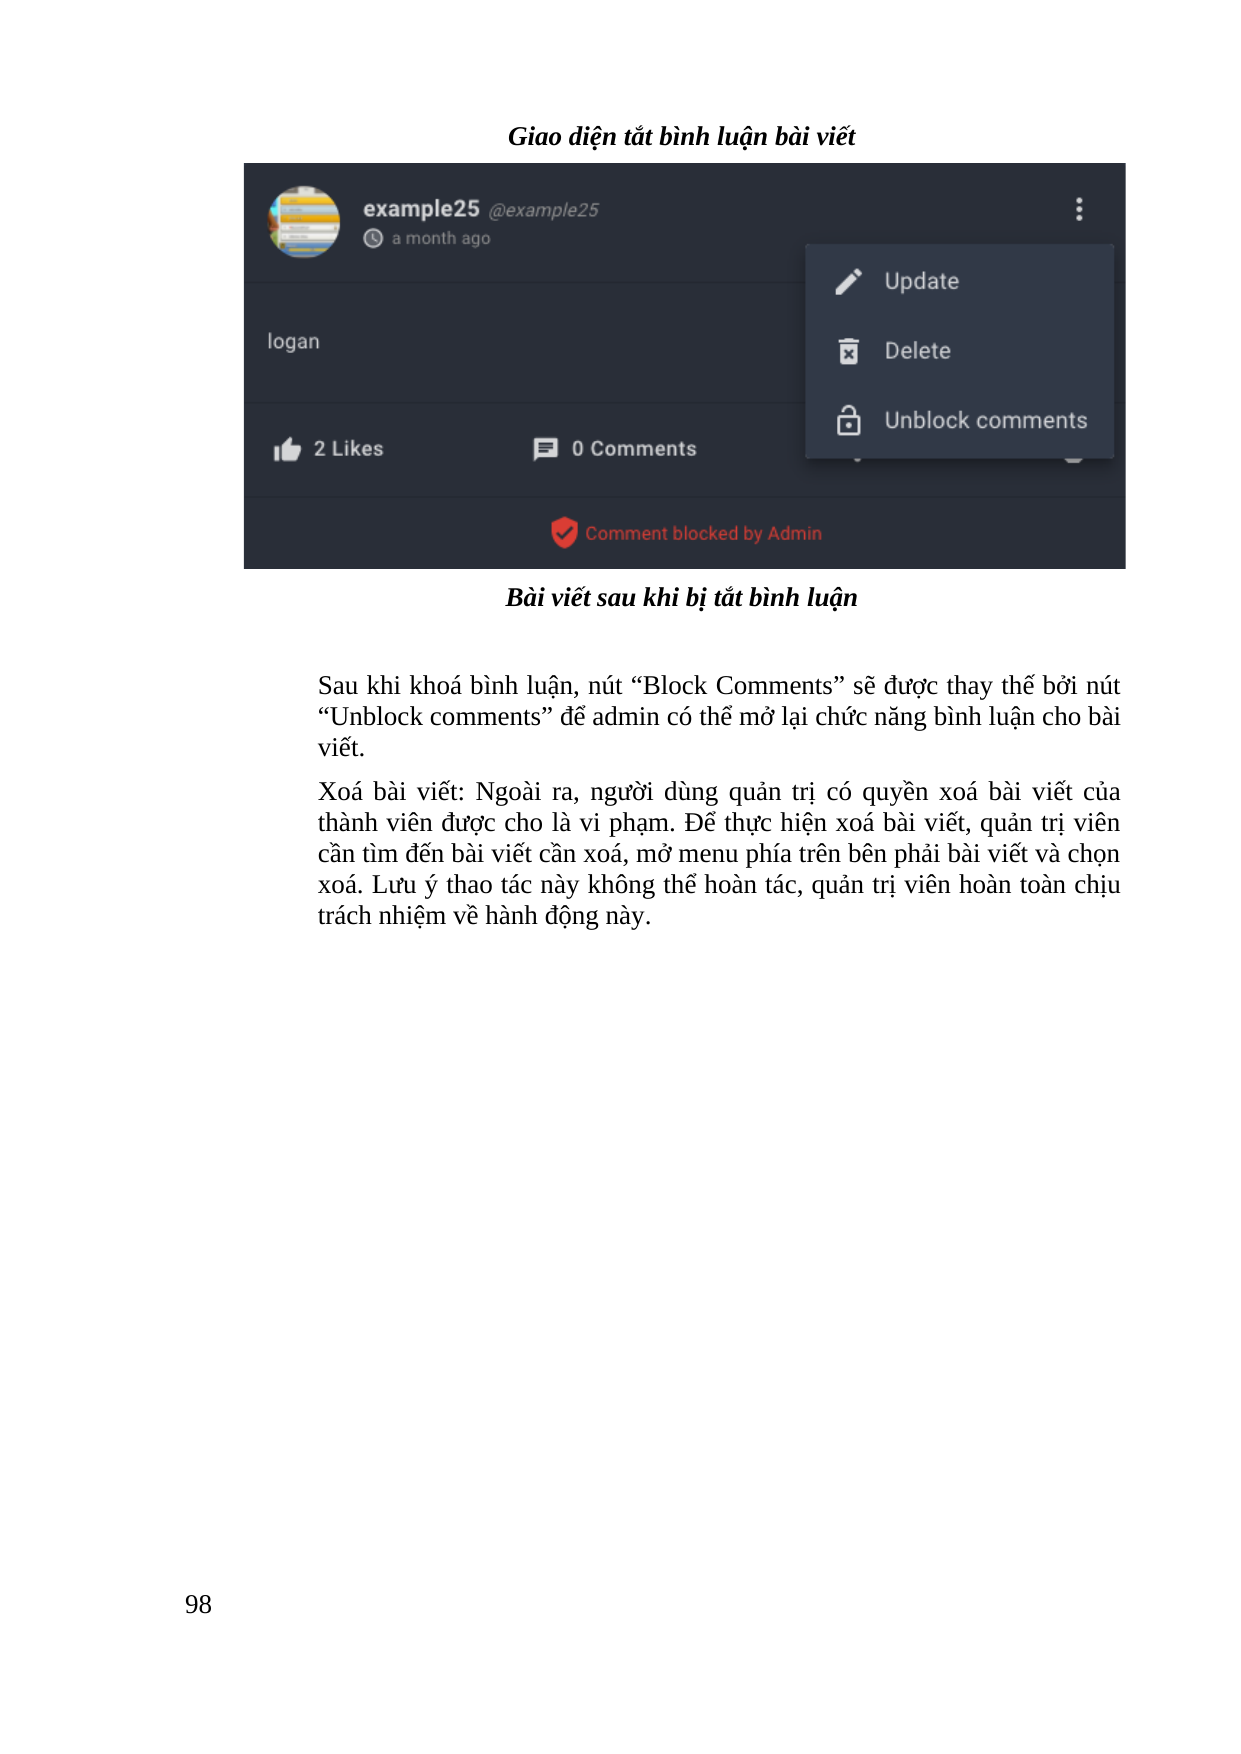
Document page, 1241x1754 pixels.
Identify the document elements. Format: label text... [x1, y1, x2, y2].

text Giao diện tắt bình luận bài viết [244, 120, 1122, 151]
text Sau khi khoá bình luận, nút “Block Comments” sẽ được thay thế bởi nút “Unblock comments” để admin có thể mở lại chức năng bình luận cho bài viết. [318, 669, 1122, 762]
text Xoá bài viết: Ngoài ra, người dùng quản trị có quyền xoá bài viết của thành viên được cho là vi phạm. Để thực hiện xoá bài viết, quản trị viên cần tìm đến bài viết cần xoá, mở menu phía trên bên phải bài viết và chọn xoá. Lưu ý thao tác này không thể hoàn tác, quản trị viên hoàn toàn chịu trách nhiệm về hành động này. [318, 775, 1122, 930]
text Bài viết sau khi bị tắt bình luận [244, 581, 1122, 613]
picture [243, 163, 1126, 569]
